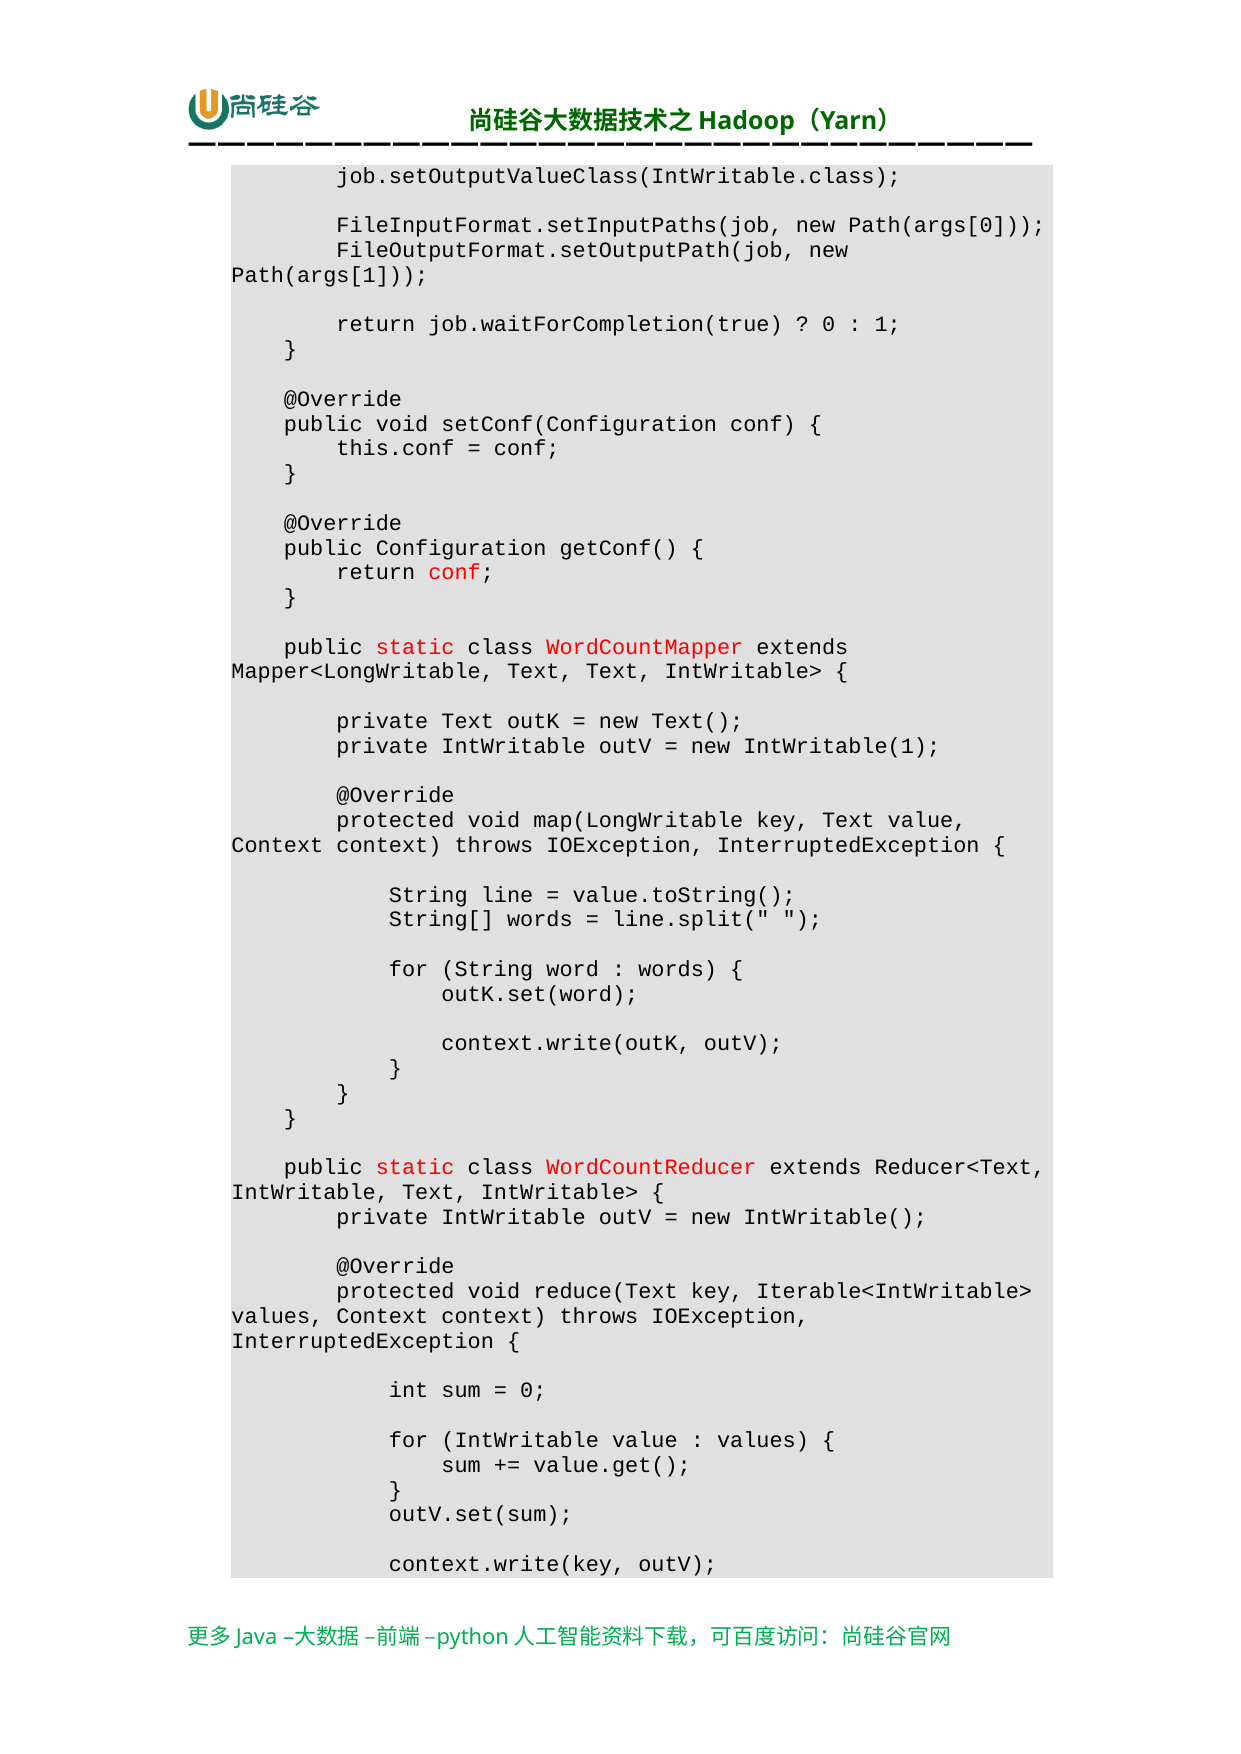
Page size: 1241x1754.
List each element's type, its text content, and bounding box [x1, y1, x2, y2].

text } [231, 338, 1053, 363]
text this.conf = conf; [231, 437, 1053, 462]
text context.write(outK, outV); [231, 1032, 1053, 1057]
text return conf; [231, 561, 1053, 586]
text job.setOutputValueClass(IntWritable.class); [231, 165, 1053, 189]
text for (IntWritable value : values) { [231, 1429, 1053, 1454]
text outV.set(sum); [231, 1503, 1053, 1528]
text } [231, 1479, 1053, 1503]
text @Override [231, 512, 1053, 537]
text } [231, 1107, 1053, 1132]
text } [231, 1082, 1053, 1107]
text public static class WordCountReducer extends Reducer<Text, IntWritable, Text, IntWritable> { [231, 1156, 1053, 1206]
text public void setConf(Configuration conf) { [231, 413, 1053, 437]
text } [231, 462, 1053, 487]
text for (String word : words) { [231, 958, 1053, 983]
text int sum = 0; [231, 1379, 1053, 1404]
text public static class WordCountMapper extends Mapper<LongWritable, Text, Text, IntWritable> { [231, 636, 1053, 685]
text @Override [231, 784, 1053, 809]
text FileOutputFormat.setOutputPath(job, new Path(args[1])); [231, 239, 1053, 289]
text return job.waitForCompletion(true) ? 0 : 1; [231, 313, 1053, 338]
text String[] words = line.split(" "); [231, 908, 1053, 933]
text private IntWritable outV = new IntWritable(); [231, 1206, 1053, 1231]
text sum += value.get(); [231, 1454, 1053, 1479]
text } [231, 1057, 1053, 1082]
text private IntWritable outV = new IntWritable(1); [231, 735, 1053, 760]
text context.write(key, outV); [231, 1553, 1053, 1578]
text protected void map(LongWritable key, Text value, Context context) throws IOException, InterruptedException { [231, 809, 1053, 859]
text protected void reduce(Text key, Iterable<IntWritable> values, Context context) throws IOException, InterruptedException { [231, 1280, 1053, 1355]
text String line = value.toString(); [231, 884, 1053, 908]
text outK.set(word); [231, 983, 1053, 1008]
text FileInputFormat.setInputPaths(job, new Path(args[0])); [231, 214, 1053, 239]
text @Override [231, 388, 1053, 413]
text public Configuration getConf() { [231, 537, 1053, 561]
text private Text outK = new Text(); [231, 710, 1053, 735]
text } [231, 586, 1053, 611]
text @Override [231, 1256, 1053, 1280]
